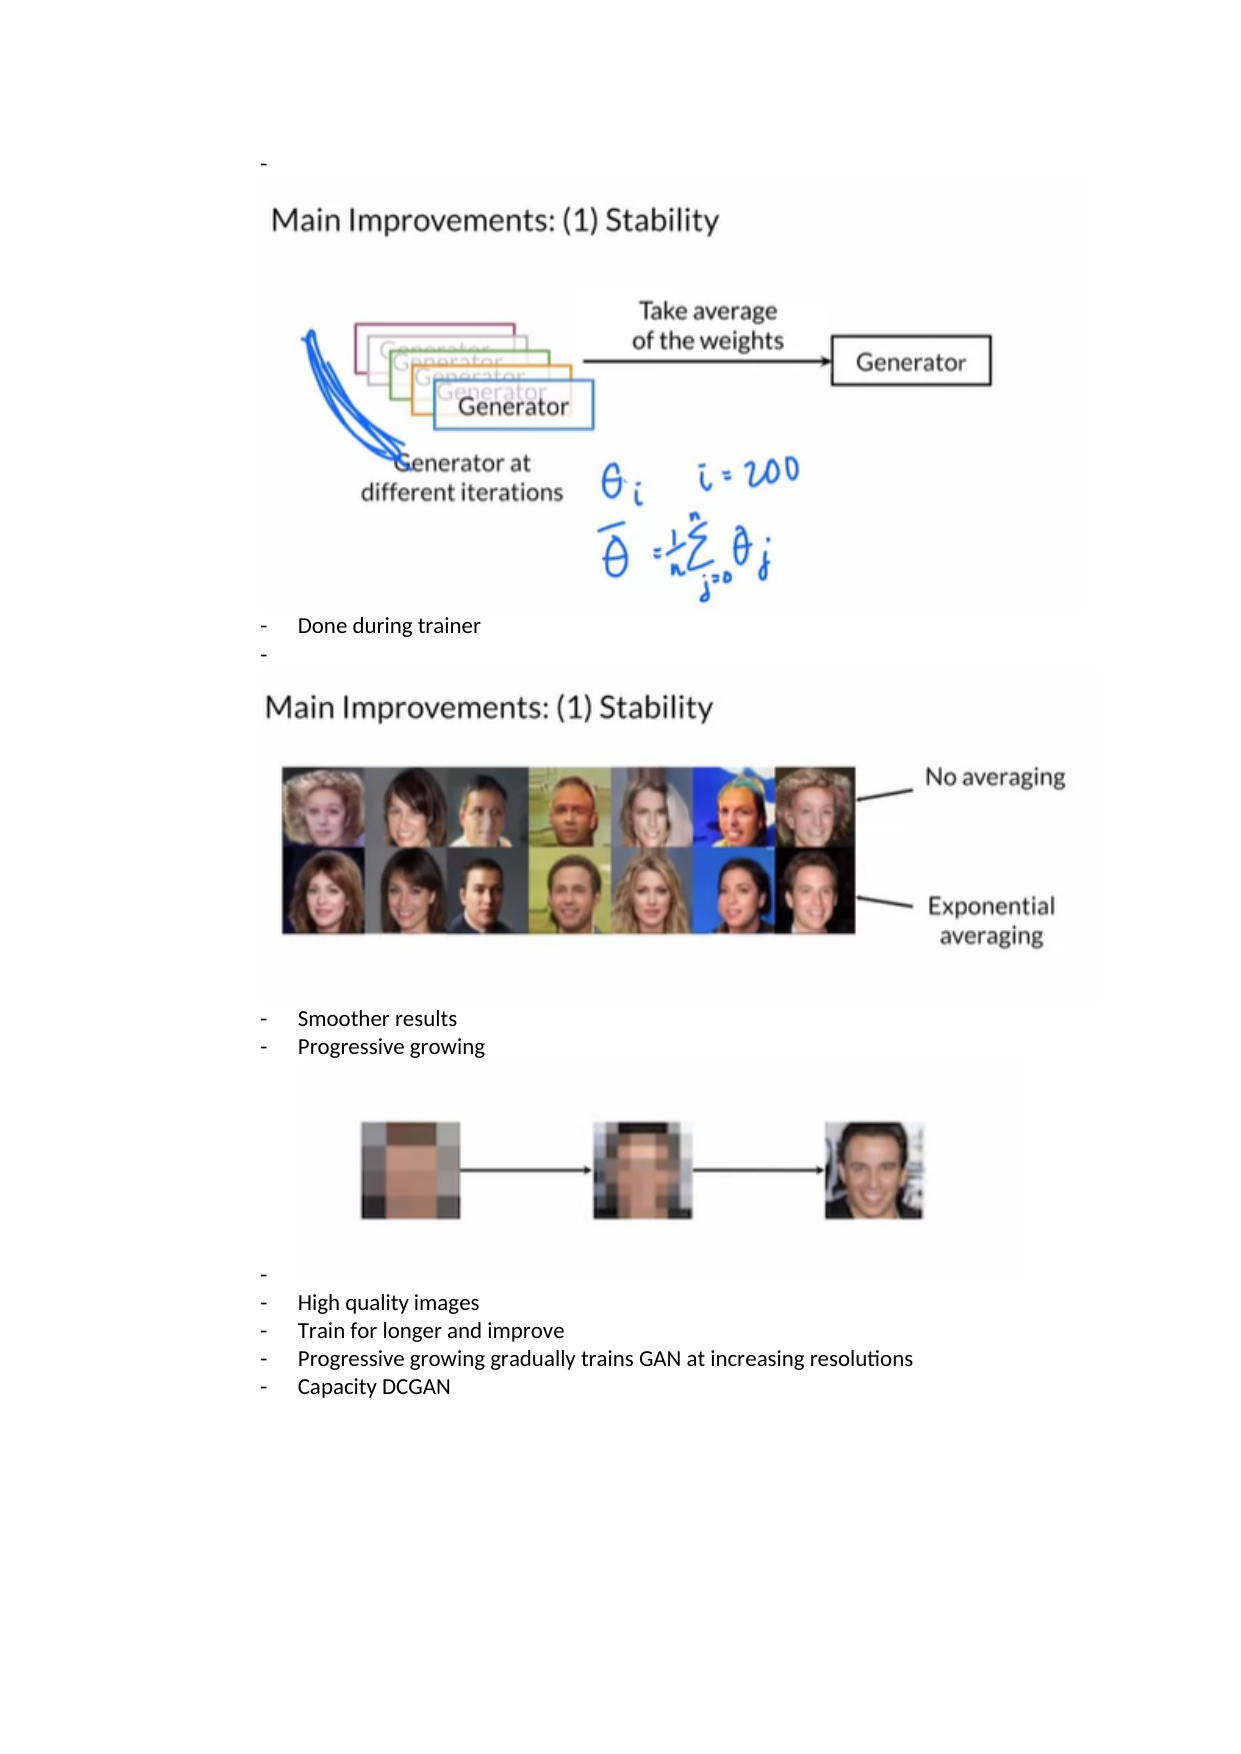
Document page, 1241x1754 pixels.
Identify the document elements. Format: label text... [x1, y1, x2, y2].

list Progressive growing [260, 1032, 1093, 1060]
list Smoother results [260, 1004, 1093, 1032]
list Capacity DCGAN [260, 1372, 1093, 1400]
list Train for longer and improve [260, 1316, 1093, 1344]
picture [260, 176, 1084, 611]
picture [260, 668, 1100, 1004]
list Done during trainer [260, 611, 1093, 639]
picture [297, 1060, 1026, 1282]
list Progressive growing gradually trains GAN at increasing resolutions [260, 1344, 1093, 1372]
list High quality images [260, 1288, 1093, 1316]
